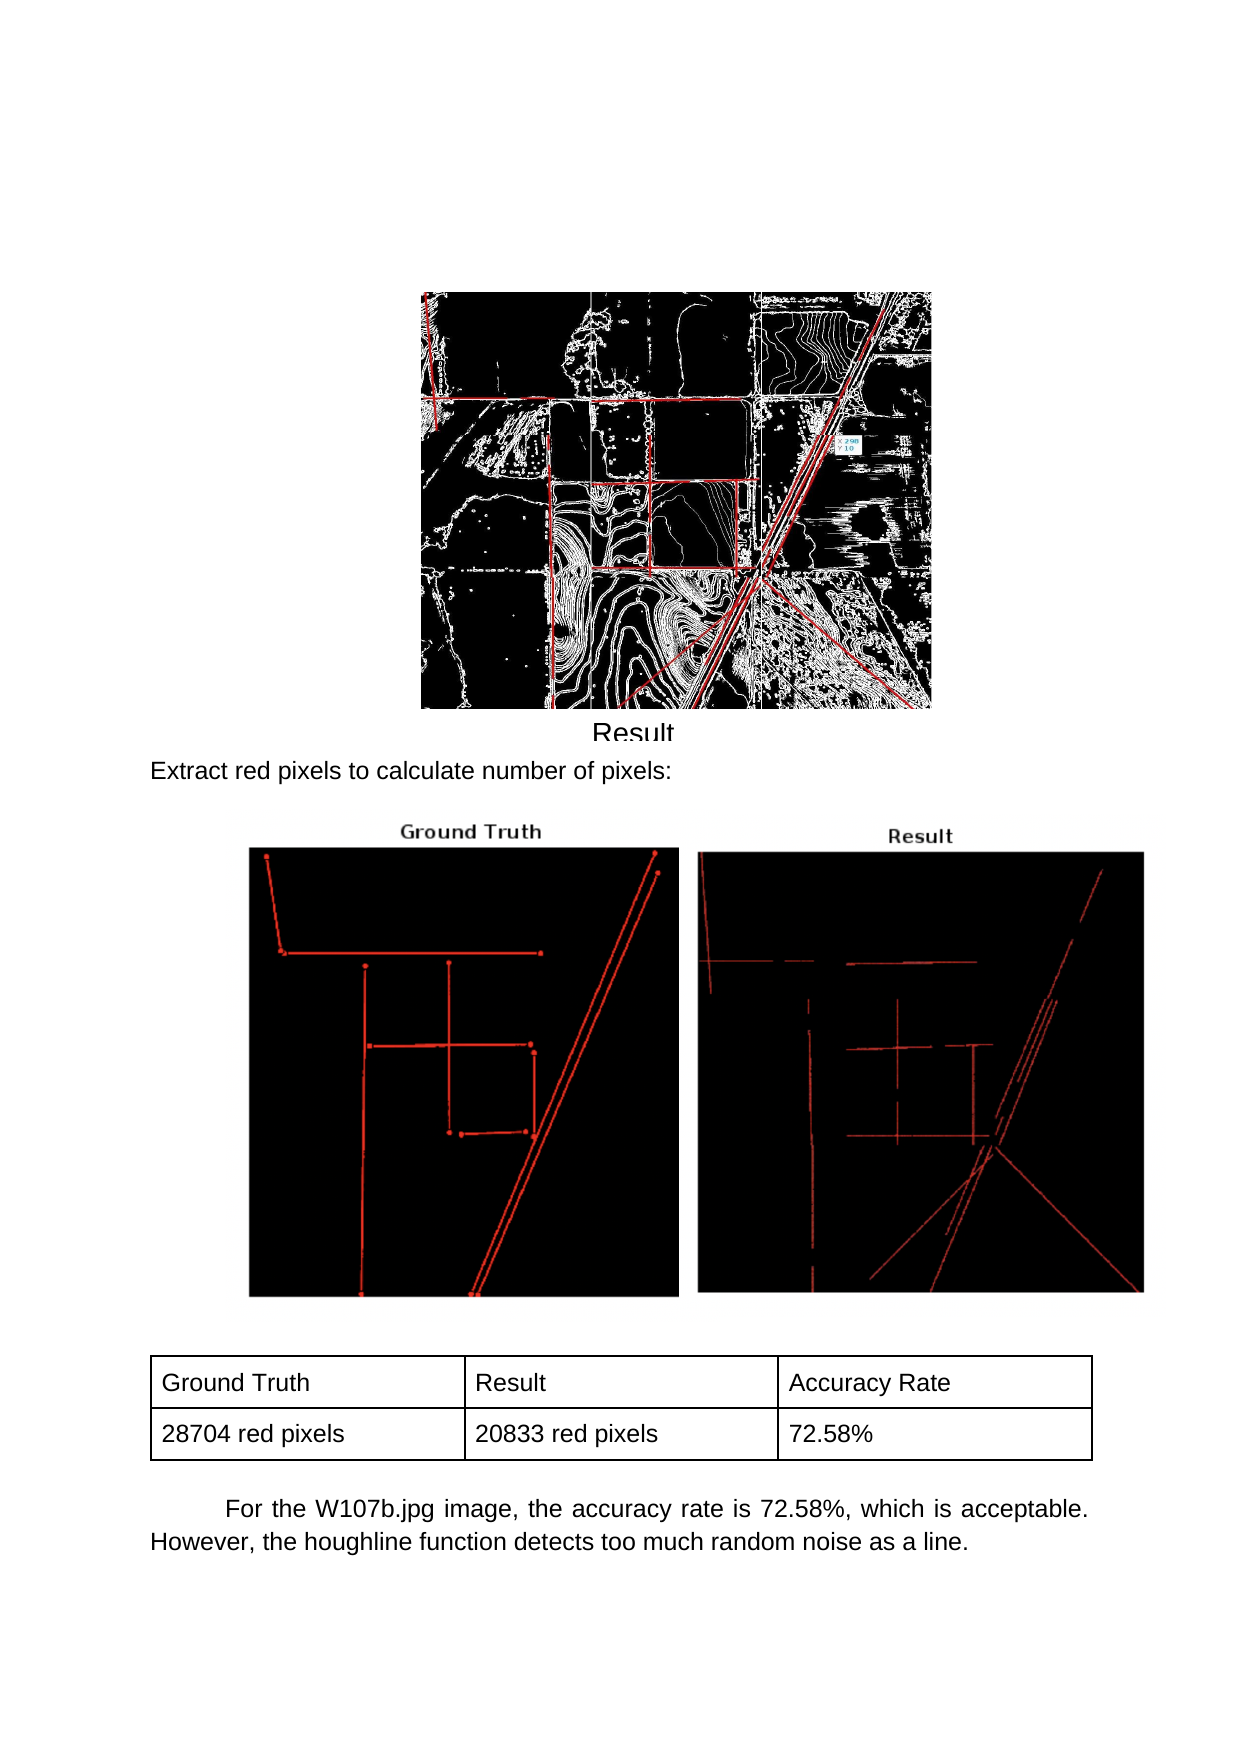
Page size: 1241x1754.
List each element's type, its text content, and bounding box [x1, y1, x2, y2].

table_cell 72.58% [779, 1409, 1091, 1458]
table_header Accuracy Rate [779, 1357, 1091, 1407]
table_header Ground Truth [152, 1357, 464, 1407]
text Extract red pixels to calculate number of pixels: [150, 756, 1090, 784]
picture [225, 809, 1166, 1322]
picture [421, 292, 932, 709]
table_cell 28704 red pixels [152, 1409, 464, 1458]
table_cell 20833 red pixels [466, 1409, 777, 1458]
table_header Result [466, 1357, 777, 1407]
text For the W107b.jpg image, the accuracy rate is 72.58%, which is acceptable. However, the houghline function detects too much random noise as a line. [150, 1493, 1090, 1555]
